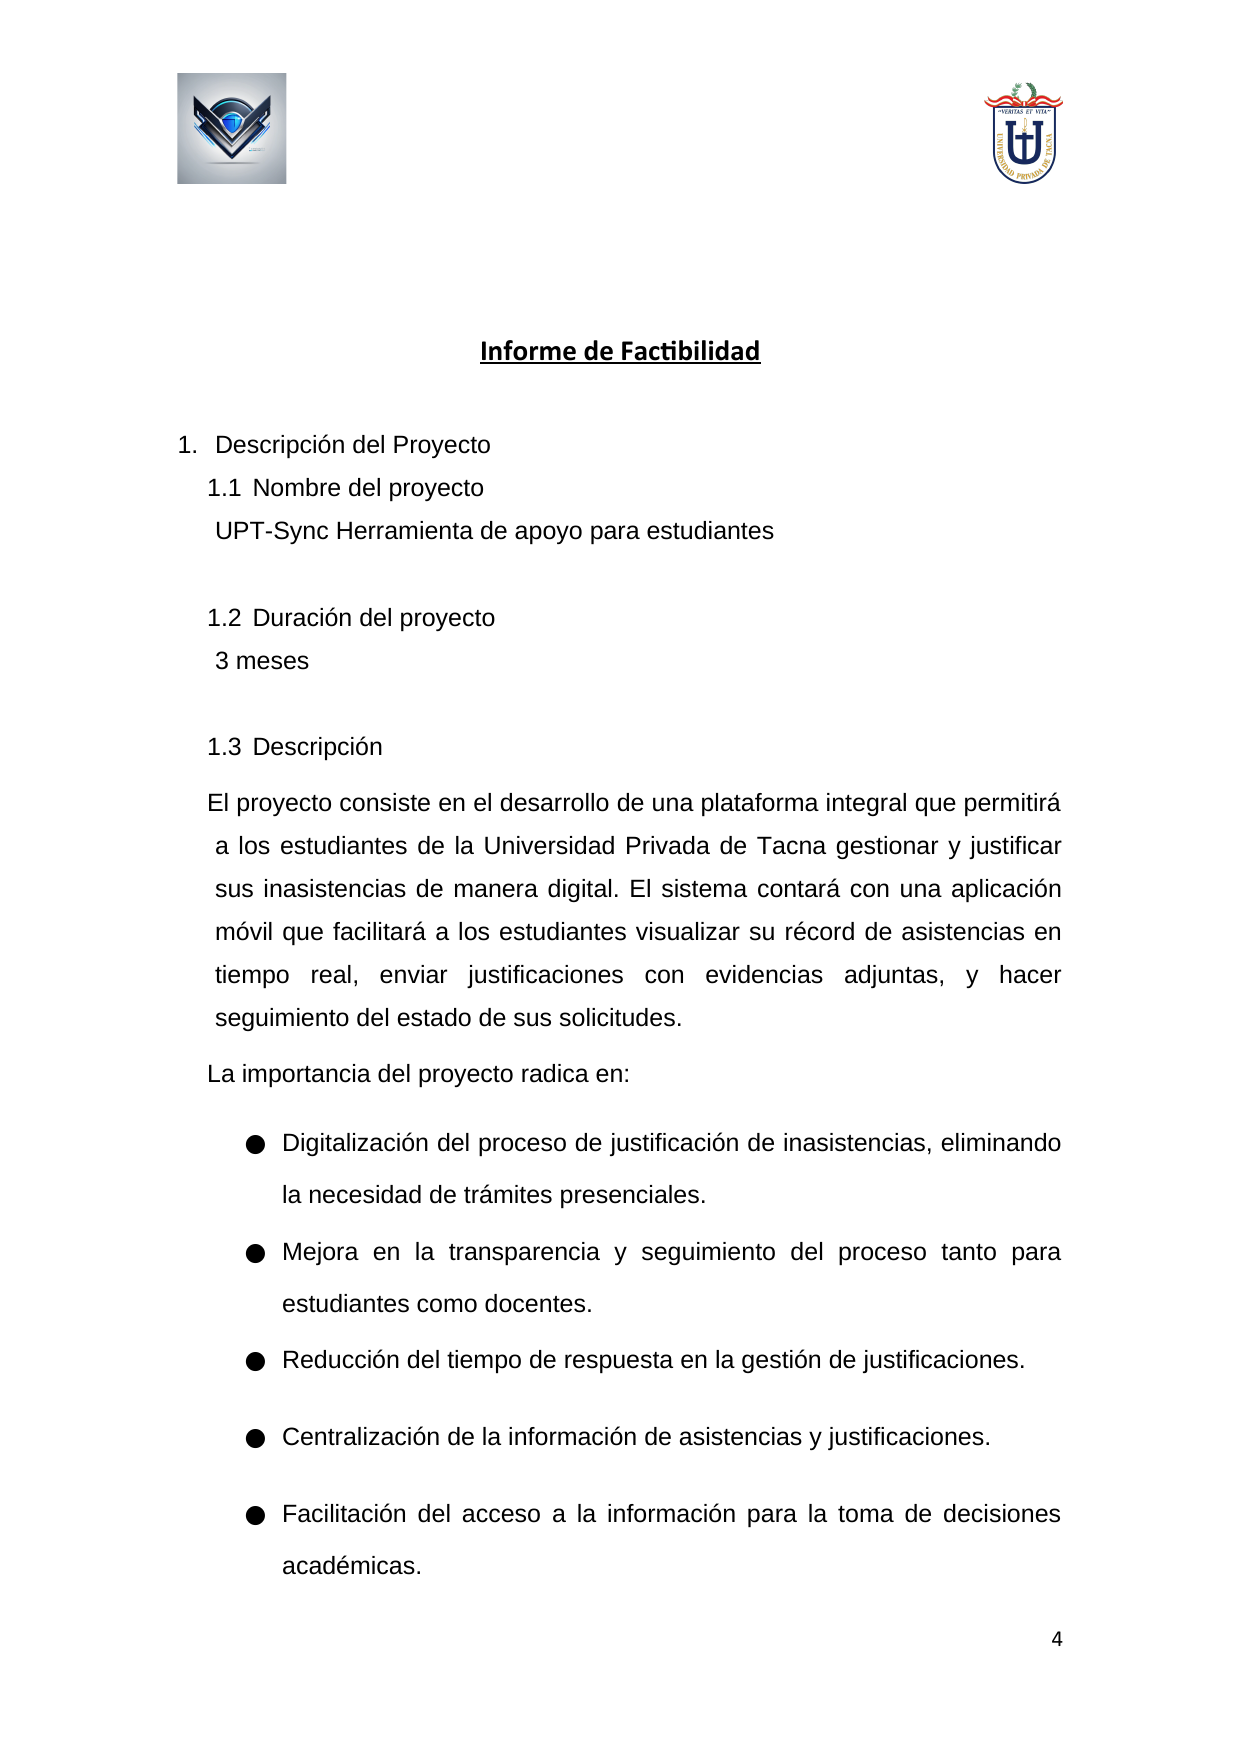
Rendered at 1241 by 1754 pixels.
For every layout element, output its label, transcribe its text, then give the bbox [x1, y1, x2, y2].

text La importancia del proyecto radica en: [207, 1059, 1063, 1087]
picture [984, 82, 1063, 184]
text El proyecto consiste en el desarrollo de una plataforma integral que permitirá a los estudiantes de la Universidad Privada de Tacna gestionar y justificar sus inasistencias de manera digital. El sistema contará con una aplicación móvil que facilitará a los estudiantes visualizar su récord de asistencias en tiempo real, enviar justificaciones con evidencias adjuntas, y hacer seguimiento del estado de sus solicitudes. [207, 787, 1063, 1032]
list Duración del proyecto [207, 602, 1063, 631]
list Descripción del Proyecto [177, 430, 1063, 459]
list Digitalización del proceso de justificación de inasistencias, eliminando la necesidad de trámites presenciales. [244, 1114, 1063, 1209]
list Mejora en la transparencia y seguimiento del proceso tanto para estudiantes como docentes. [244, 1223, 1063, 1317]
picture [177, 73, 287, 184]
text Informe de Factibilidad [177, 332, 1063, 367]
text UPT-Sync Herramienta de apoyo para estudiantes [215, 516, 1063, 545]
list Descripción [207, 732, 1063, 761]
list Reducción del tiempo de respuesta en la gestión de justificaciones. [244, 1332, 1063, 1383]
list Nombre del proyecto [207, 473, 1063, 502]
list Centralización de la información de asistencias y justificaciones. [244, 1409, 1063, 1460]
list Facilitación del acceso a la información para la toma de decisiones académicas. [244, 1486, 1063, 1580]
text 3 meses [215, 646, 1063, 674]
